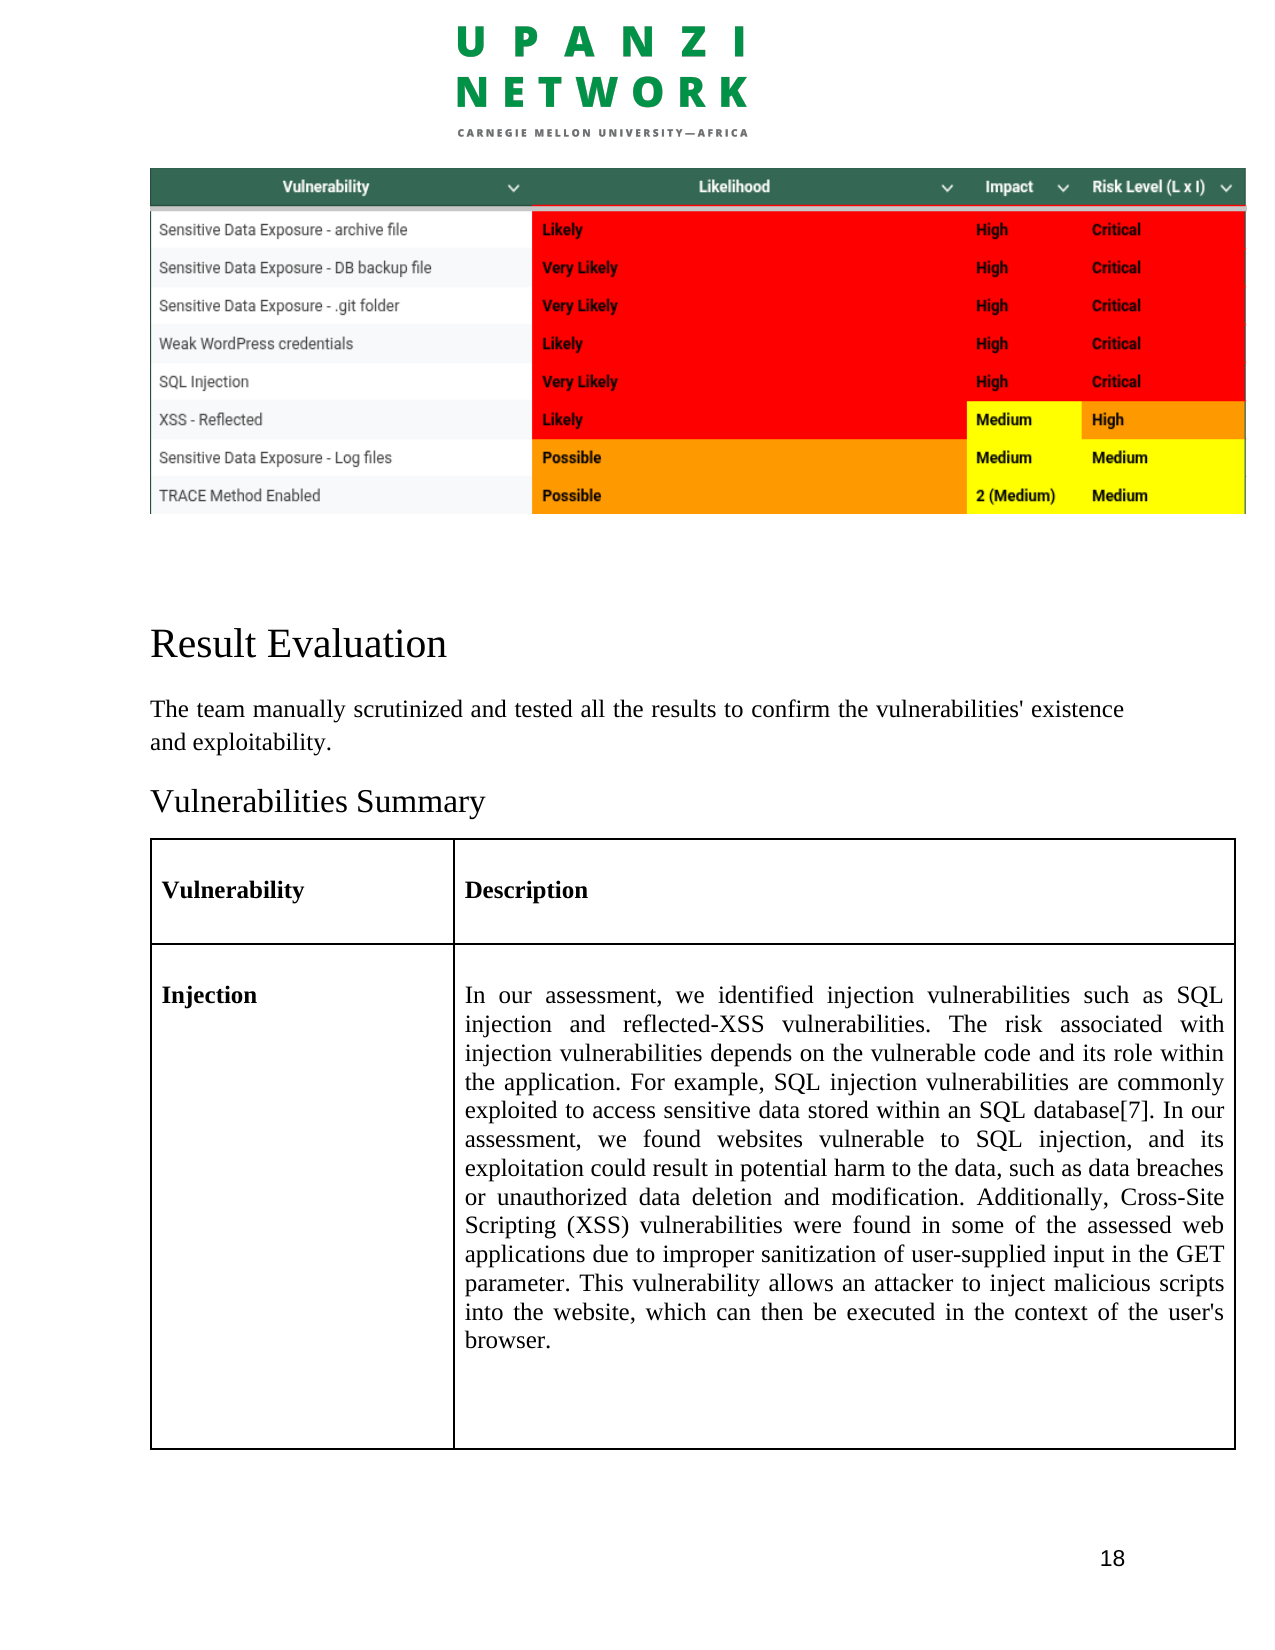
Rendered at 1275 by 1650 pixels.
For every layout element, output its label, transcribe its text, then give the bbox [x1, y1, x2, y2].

table_header Description [455, 840, 1234, 943]
table_cell In our assessment, we identified injection vulnerabilities such as SQL injection and reflected-XSS vulnerabilities. The risk associated with injection vulnerabilities depends on the vulnerable code and its role within the application. For example, SQL injection vulnerabilities are commonly exploited to access sensitive data stored within an SQL database[7]. In our assessment, we found websites vulnerable to SQL injection, and its exploitation could result in potential harm to the data, such as data breaches or unauthorized data deletion and modification. Additionally, Cross-Site Scripting (XSS) vulnerabilities were found in some of the assessed web applications due to improper sanitization of user-supplied input in the GET parameter. This vulnerability allows an attacker to inject malicious scripts into the website, which can then be executed in the context of the user's browser. [455, 945, 1234, 1448]
table_cell Injection [152, 945, 453, 1448]
subtitle Vulnerabilities Summary [150, 781, 1125, 819]
text The team manually scrutinized and tested all the results to confirm the vulnerabilities' existence and exploitability. [150, 694, 1125, 756]
picture [150, 168, 1247, 514]
table_header Vulnerability [152, 840, 453, 943]
picture [450, 18, 755, 142]
subtitle Result Evaluation [150, 618, 1125, 666]
